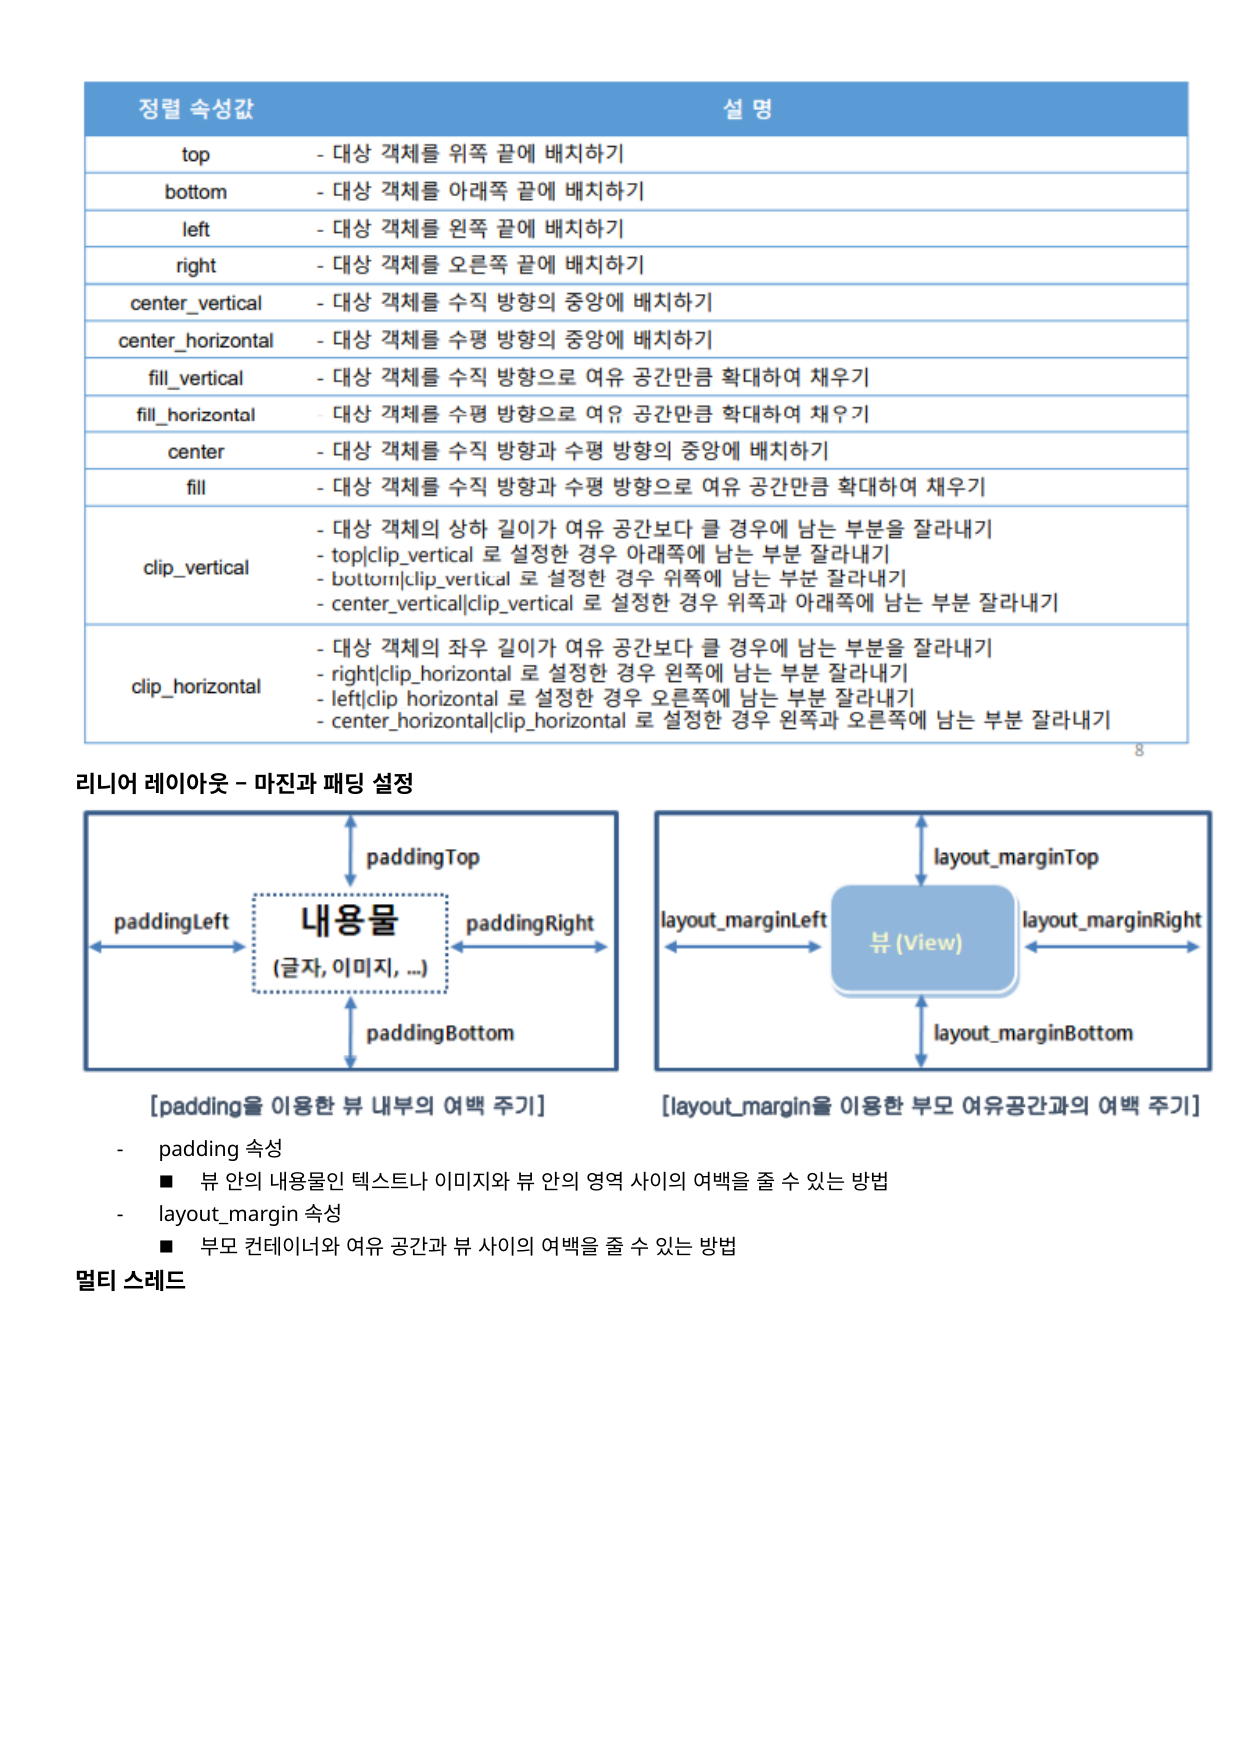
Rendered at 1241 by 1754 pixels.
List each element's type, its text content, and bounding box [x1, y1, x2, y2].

picture [75, 802, 1221, 1131]
text 리니어 레이아웃 – 마진과 패딩 설정 [75, 766, 1165, 799]
list layout_margin 속성 [117, 1198, 1165, 1228]
list 부모 컨테이너와 여유 공간과 뷰 사이의 여백을 줄 수 있는 방법 [158, 1230, 1165, 1261]
list 뷰 안의 내용물인 텍스트나 이미지와 뷰 안의 영역 사이의 여백을 줄 수 있는 방법 [158, 1165, 1165, 1195]
text 멀티 스레드 [75, 1263, 1165, 1296]
list padding 속성 [117, 1132, 1165, 1163]
picture [75, 75, 1199, 764]
